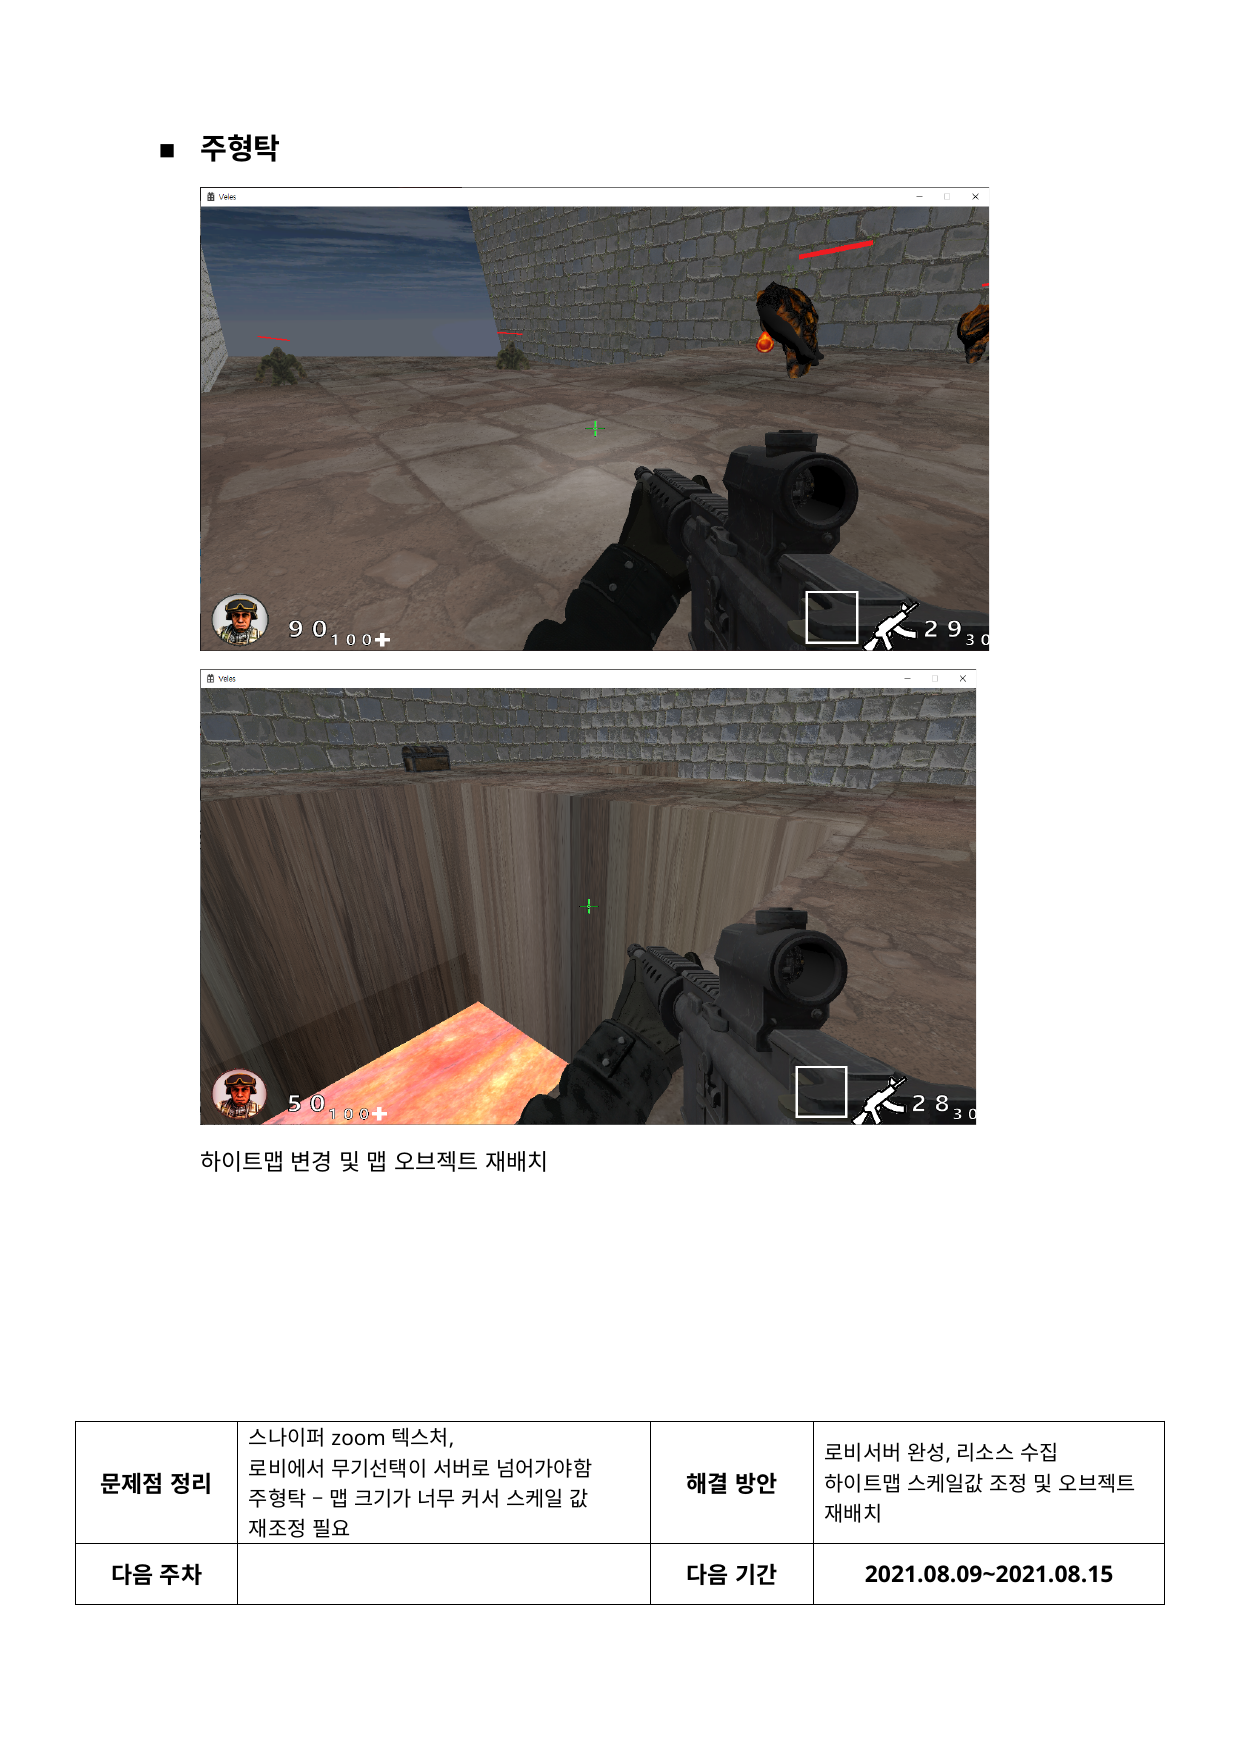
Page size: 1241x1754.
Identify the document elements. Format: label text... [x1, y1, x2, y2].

table_cell 2021.08.09~2021.08.15 [814, 1544, 1164, 1604]
list 하이트맵 변경 및 맵 오브젝트 재배치 [200, 1143, 1165, 1177]
table_header 해결 방안 [651, 1422, 813, 1542]
table_cell 다음 기간 [651, 1544, 813, 1604]
table_header 스나이퍼 zoom 텍스처, 로비에서 무기선택이 서버로 넘어가야함 주형탁 – 맵 크기가 너무 커서 스케일 값 재조정 필요 [238, 1422, 650, 1542]
table_header 문제점 정리 [76, 1422, 237, 1542]
table_cell 다음 주차 [76, 1544, 237, 1604]
list 주형탁 [158, 125, 1165, 168]
table_header 로비서버 완성, 리소스 수집 하이트맵 스케일값 조정 및 오브젝트 재배치 [814, 1422, 1164, 1542]
table_cell [238, 1544, 650, 1604]
picture [200, 187, 990, 651]
picture [200, 669, 977, 1125]
